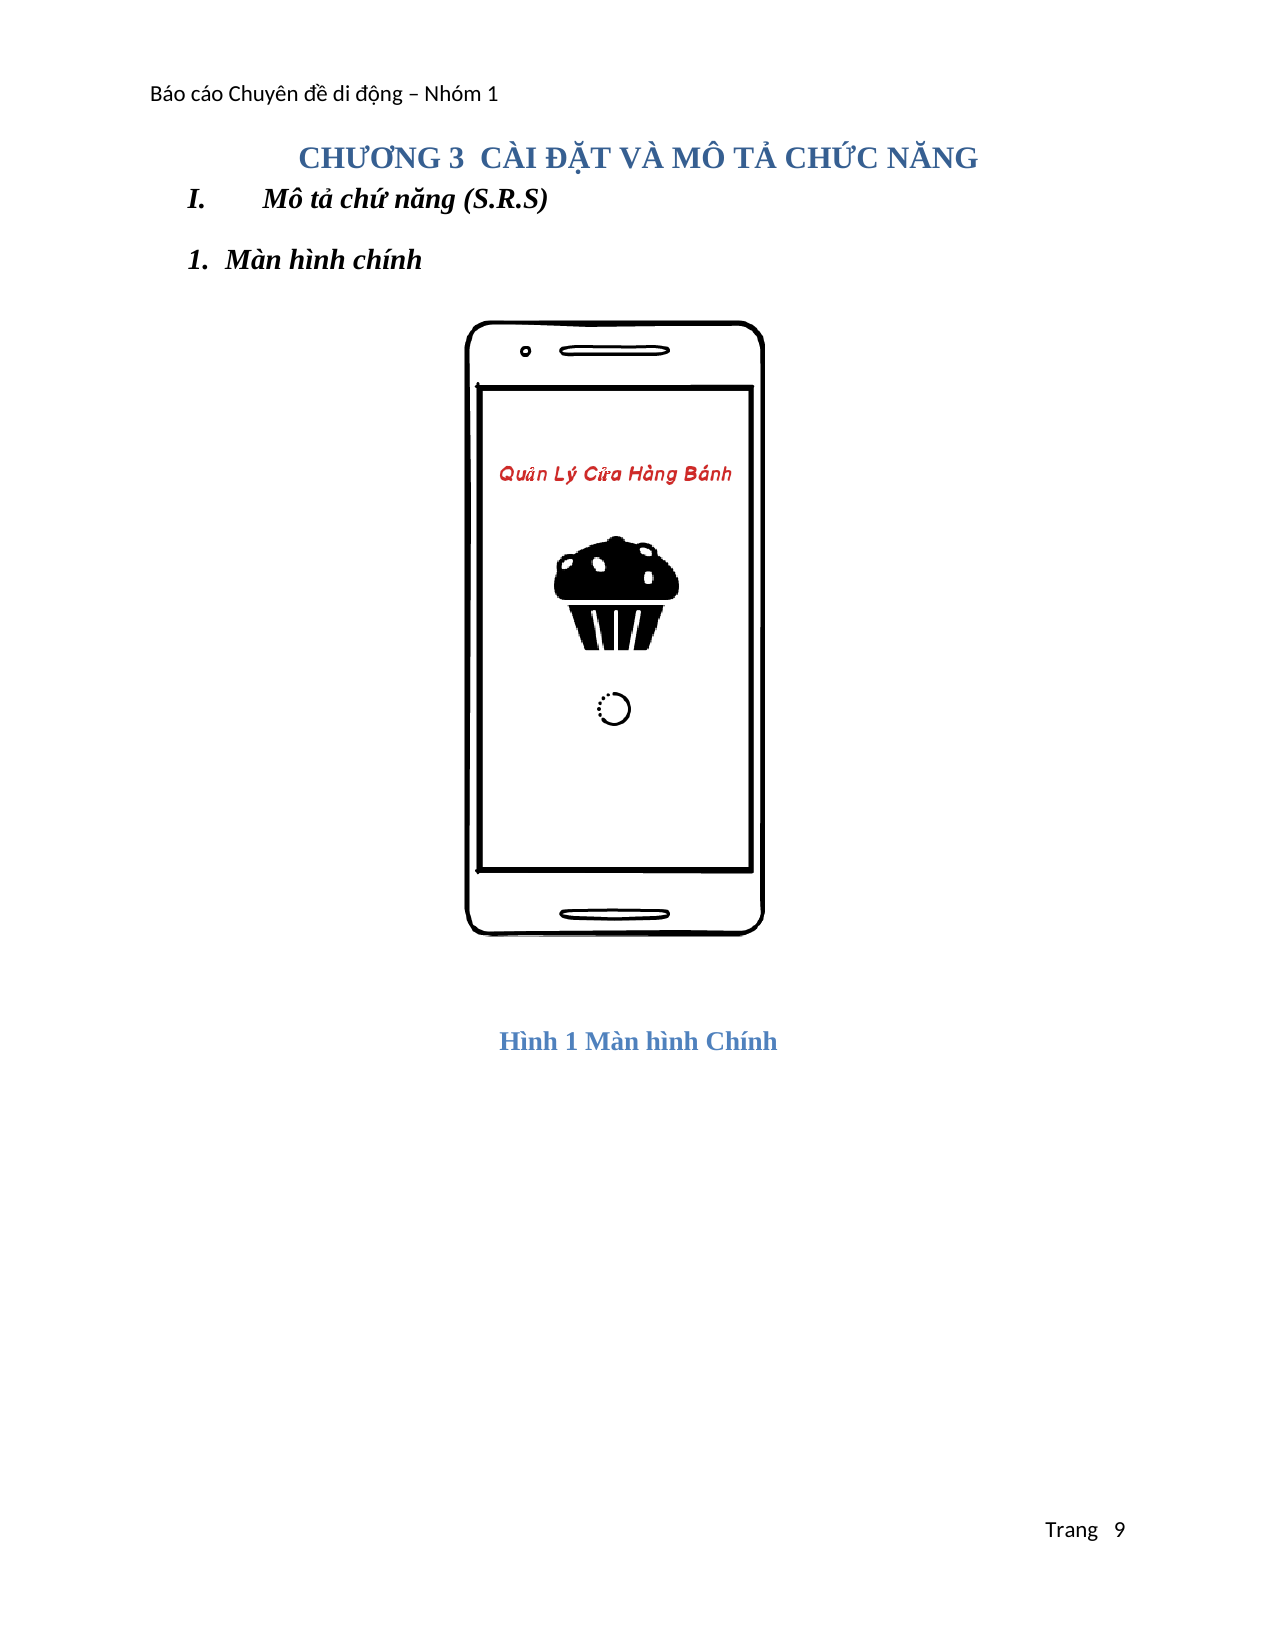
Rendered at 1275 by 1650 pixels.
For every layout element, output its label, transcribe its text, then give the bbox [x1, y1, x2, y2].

text Hình 1 Màn hình Chính [150, 1025, 1127, 1056]
subtitle Màn hình chính [187, 242, 1127, 275]
subtitle Mô tả chứ năng (S.R.S) [187, 181, 1127, 214]
picture [450, 302, 885, 954]
subtitle CHƯƠNG 3 CÀI ĐẶT VÀ MÔ TẢ CHỨC NĂNG [150, 139, 1127, 175]
